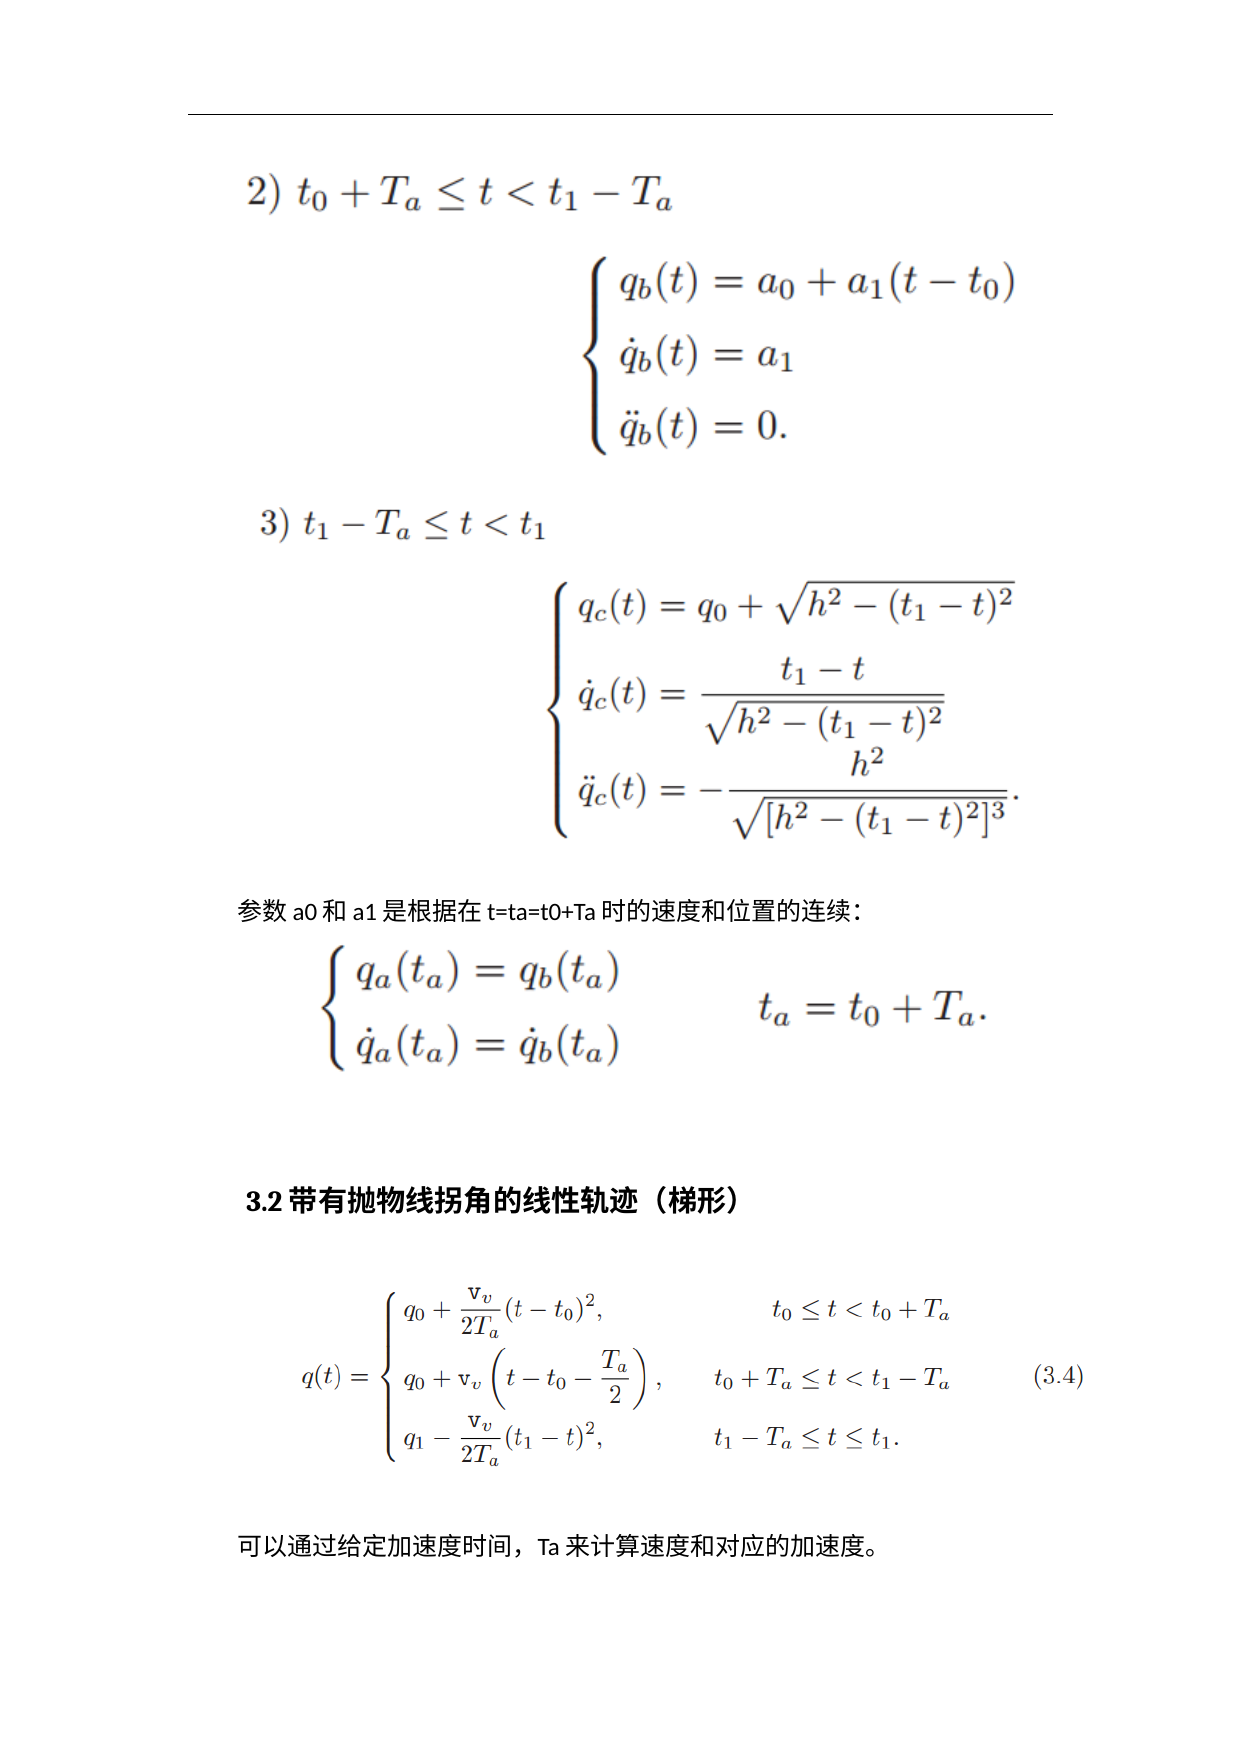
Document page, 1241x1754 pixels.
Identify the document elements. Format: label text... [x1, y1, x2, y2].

text 参数a0和a1是根据在t=ta=t0+Ta时的速度和位置的连续： [187, 877, 1053, 942]
text 可以通过给定加速度时间，Ta来计算速度和对应的加速度。 [187, 1512, 1053, 1577]
picture [237, 487, 1103, 861]
picture [237, 1285, 1103, 1481]
subtitle 3.2 带有抛物线拐角的线性轨迹（梯形） [187, 1166, 1053, 1231]
picture [237, 162, 1103, 474]
picture [237, 942, 994, 1114]
